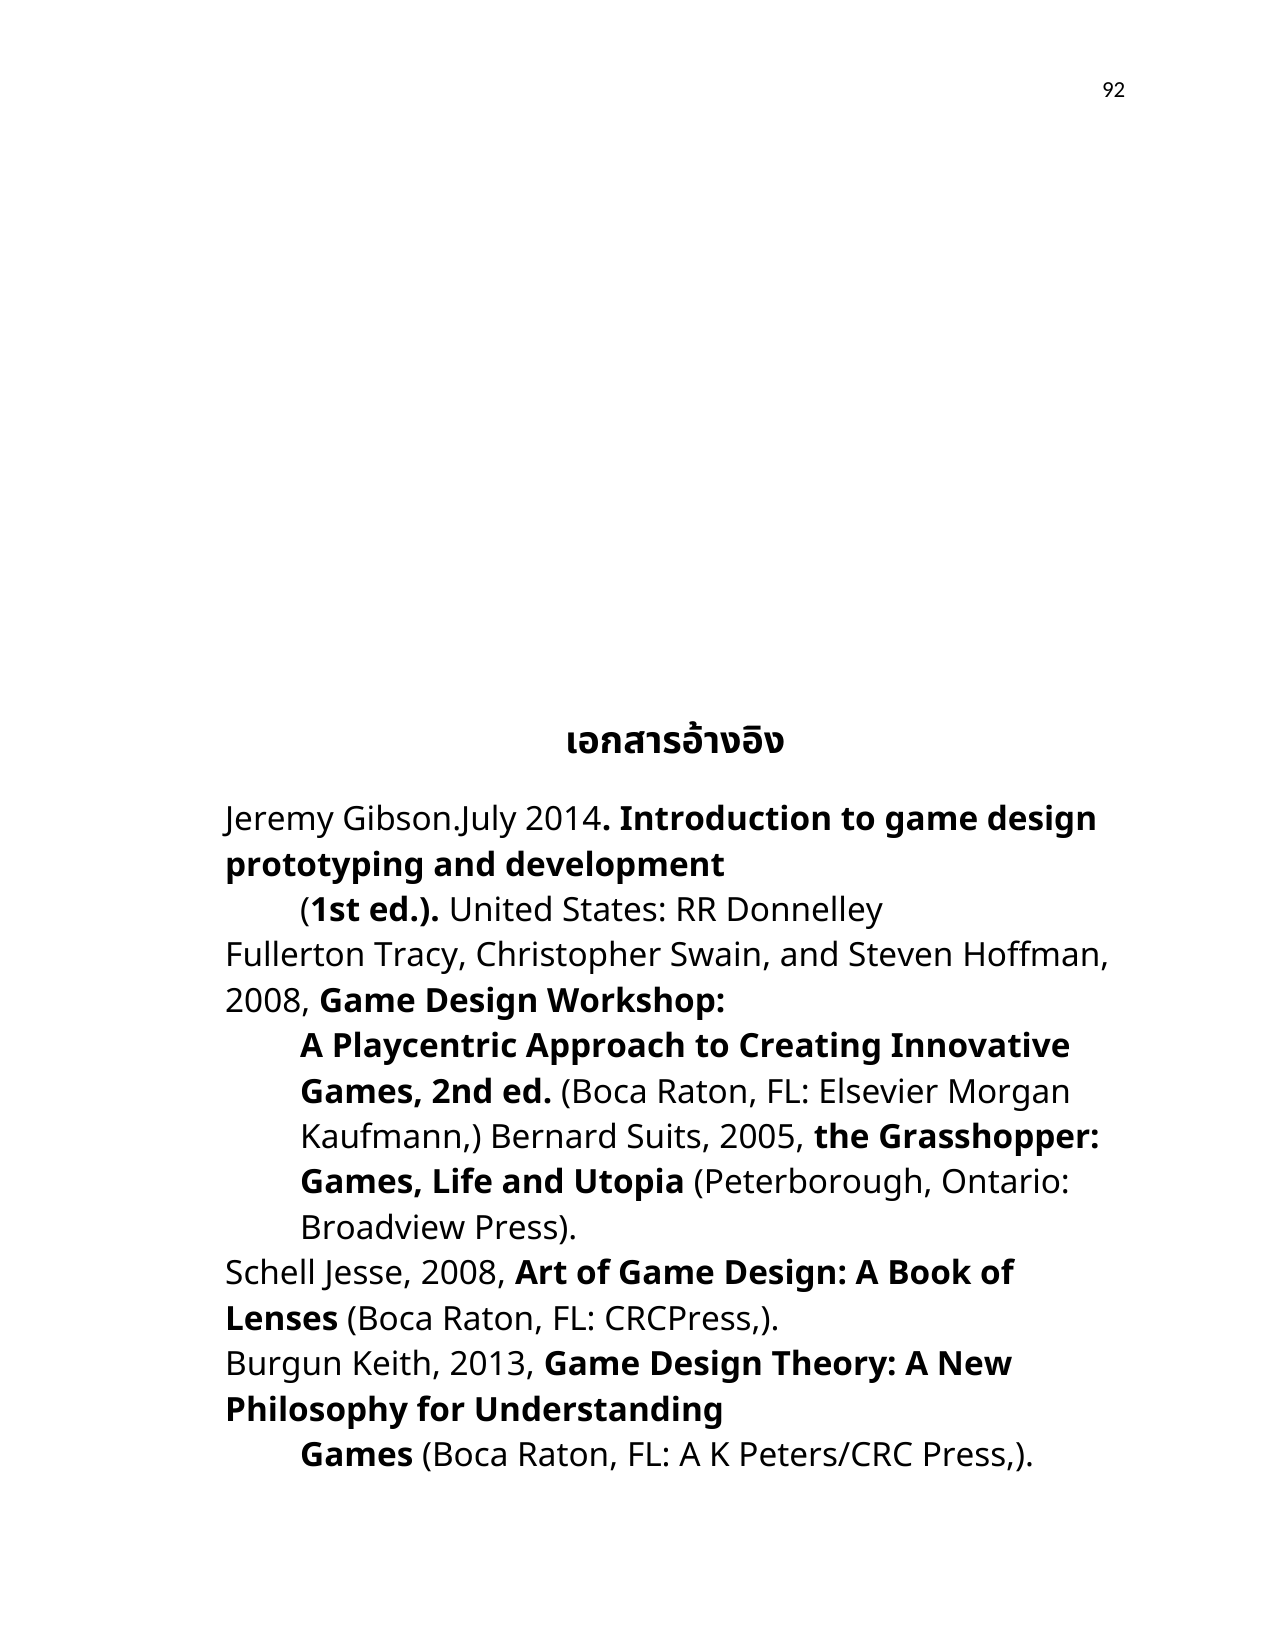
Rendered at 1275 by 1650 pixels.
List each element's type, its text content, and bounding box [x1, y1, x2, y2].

text Burgun Keith, 2013, Game Design Theory: A New Philosophy for Understanding [225, 1340, 1125, 1431]
text Jeremy Gibson.July 2014. Introduction to game design prototyping and development [225, 795, 1125, 886]
text Games (Boca Raton, FL: A K Peters/CRC Press,). [225, 1431, 1125, 1476]
text Fullerton Tracy, Christopher Swain, and Steven Hoffman, 2008, Game Design Workshop: [225, 931, 1125, 1022]
text Schell Jesse, 2008, Art of Game Design: A Book of Lenses (Boca Raton, FL: CRCPress,). [225, 1249, 1125, 1340]
text (1st ed.). United States: RR Donnelley [225, 886, 1125, 931]
text A Playcentric Approach to Creating Innovative Games, 2nd ed. (Boca Raton, FL: Elsevier Morgan Kaufmann,) Bernard Suits, 2005, the Grasshopper: Games, Life and Utopia (Peterborough, Ontario: Broadview Press). [300, 1022, 1125, 1249]
text เอกสารอ้างอิง [225, 713, 1125, 770]
